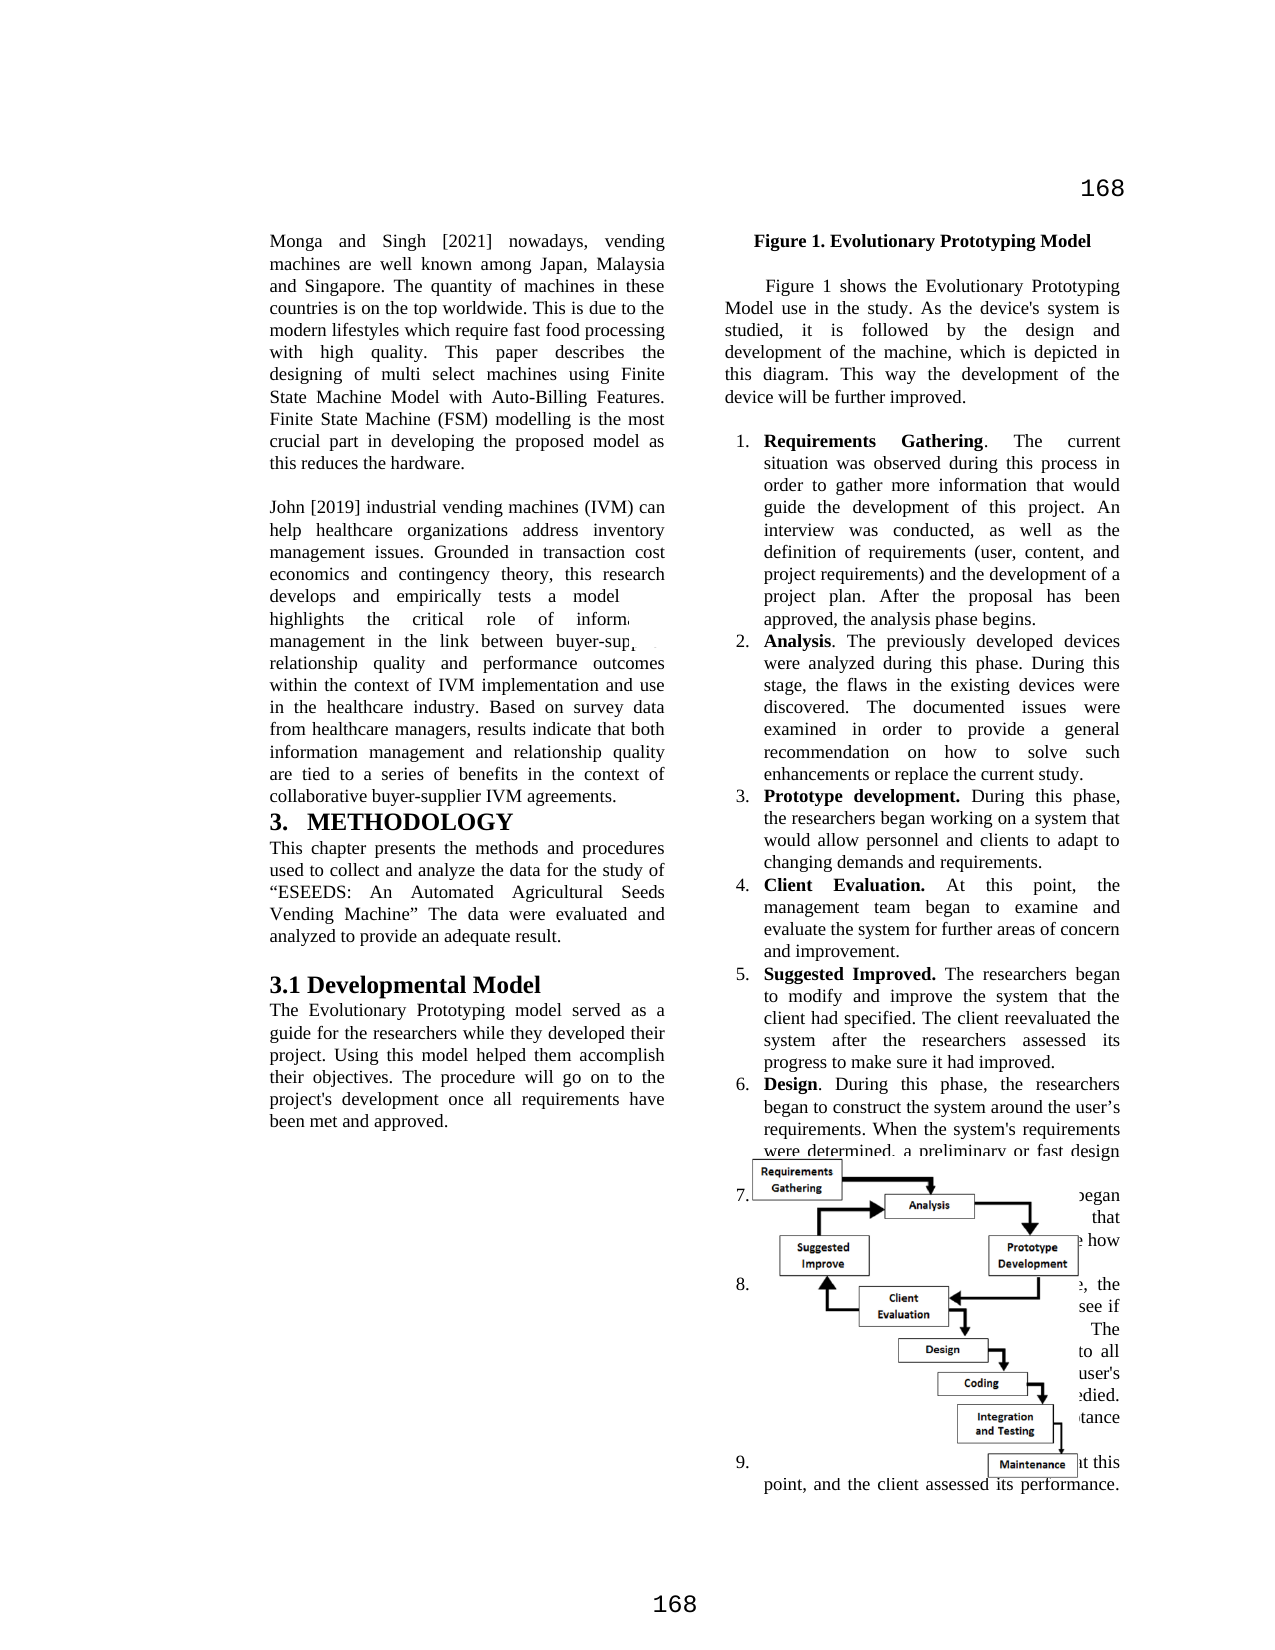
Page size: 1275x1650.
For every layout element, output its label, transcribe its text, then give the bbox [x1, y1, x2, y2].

list Client Evaluation. At this point, the management team began to examine and evaluate the system for further areas of concern and improvement. [736, 874, 1121, 962]
text This chapter presents the methods and procedures used to collect and analyze the data for the study of “ESEEDS: An Automated Agricultural Seeds Vending Machine” The data were evaluated and analyzed to provide an adequate result. [269, 837, 665, 947]
list Prototype development. During this phase, the researchers began working on a system that would allow personnel and clients to adapt to changing demands and requirements. [736, 785, 1121, 873]
list Requirements Gathering. The current situation was observed during this process in order to gather more information that would guide the development of this project. An interview was conducted, as well as the definition of requirements (user, content, and project requirements) and the development of a project plan. After the proposal has been approved, the analysis phase begins. [736, 430, 1121, 629]
list Suggested Improved. The researchers began to modify and improve the system that the client had specified. The client reevaluated the system after the researchers assessed its progress to make sure it had improved. [736, 962, 1121, 1073]
text John [2019] industrial vending machines (IVM) can help healthcare organizations address inventory management issues. Grounded in transaction cost economics and contingency theory, this research develops and empirically tests a model that highlights the critical role of information management in the link between buyer-supplier relationship quality and performance outcomes within the context of IVM implementation and use in the healthcare industry. Based on survey data from healthcare managers, results indicate that both information management and relationship quality are tied to a series of benefits in the context of collaborative buyer-supplier IVM agreements. [269, 496, 665, 806]
list Developmental Model [269, 970, 665, 998]
text Monga and Singh [2021] nowadays, vending machines are well known among Japan, Malaysia and Singapore. The quantity of machines in these countries is on the top worldwide. This is due to the modern lifestyles which require fast food processing with high quality. This paper describes the designing of multi select machines using Finite State Machine Model with Auto-Billing Features. Finite State Machine (FSM) modelling is the most crucial part in developing the proposed model as this reduces the hardware. [269, 230, 665, 474]
list Analysis. The previously developed devices were analyzed during this phase. During this stage, the flaws in the existing devices were discovered. The documented issues were examined in order to provide a general recommendation on how to solve such enhancements or replace the current study. [736, 629, 1121, 784]
picture [750, 1156, 1080, 1478]
list METHODOLOGY [269, 807, 665, 836]
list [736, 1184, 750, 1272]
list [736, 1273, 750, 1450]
list Design. During this phase, the researchers began to construct the system around the user’s requirements. When the system's requirements were determined, a preliminary or fast design was constructed. [736, 1073, 1121, 1184]
text Figure 1. Evolutionary Prototyping Model [724, 230, 1121, 252]
text The Evolutionary Prototyping model served as a guide for the researchers while they developed their project. Using this model helped them accomplish their objectives. The procedure will go on to the project's development once all requirements have been met and approved. [269, 999, 665, 1132]
text Figure 1 shows the Evolutionary Prototyping Model use in the study. As the device's system is studied, it is followed by the design and development of the machine, which is depicted in this diagram. This way the development of the device will be further improved. [724, 274, 1121, 407]
